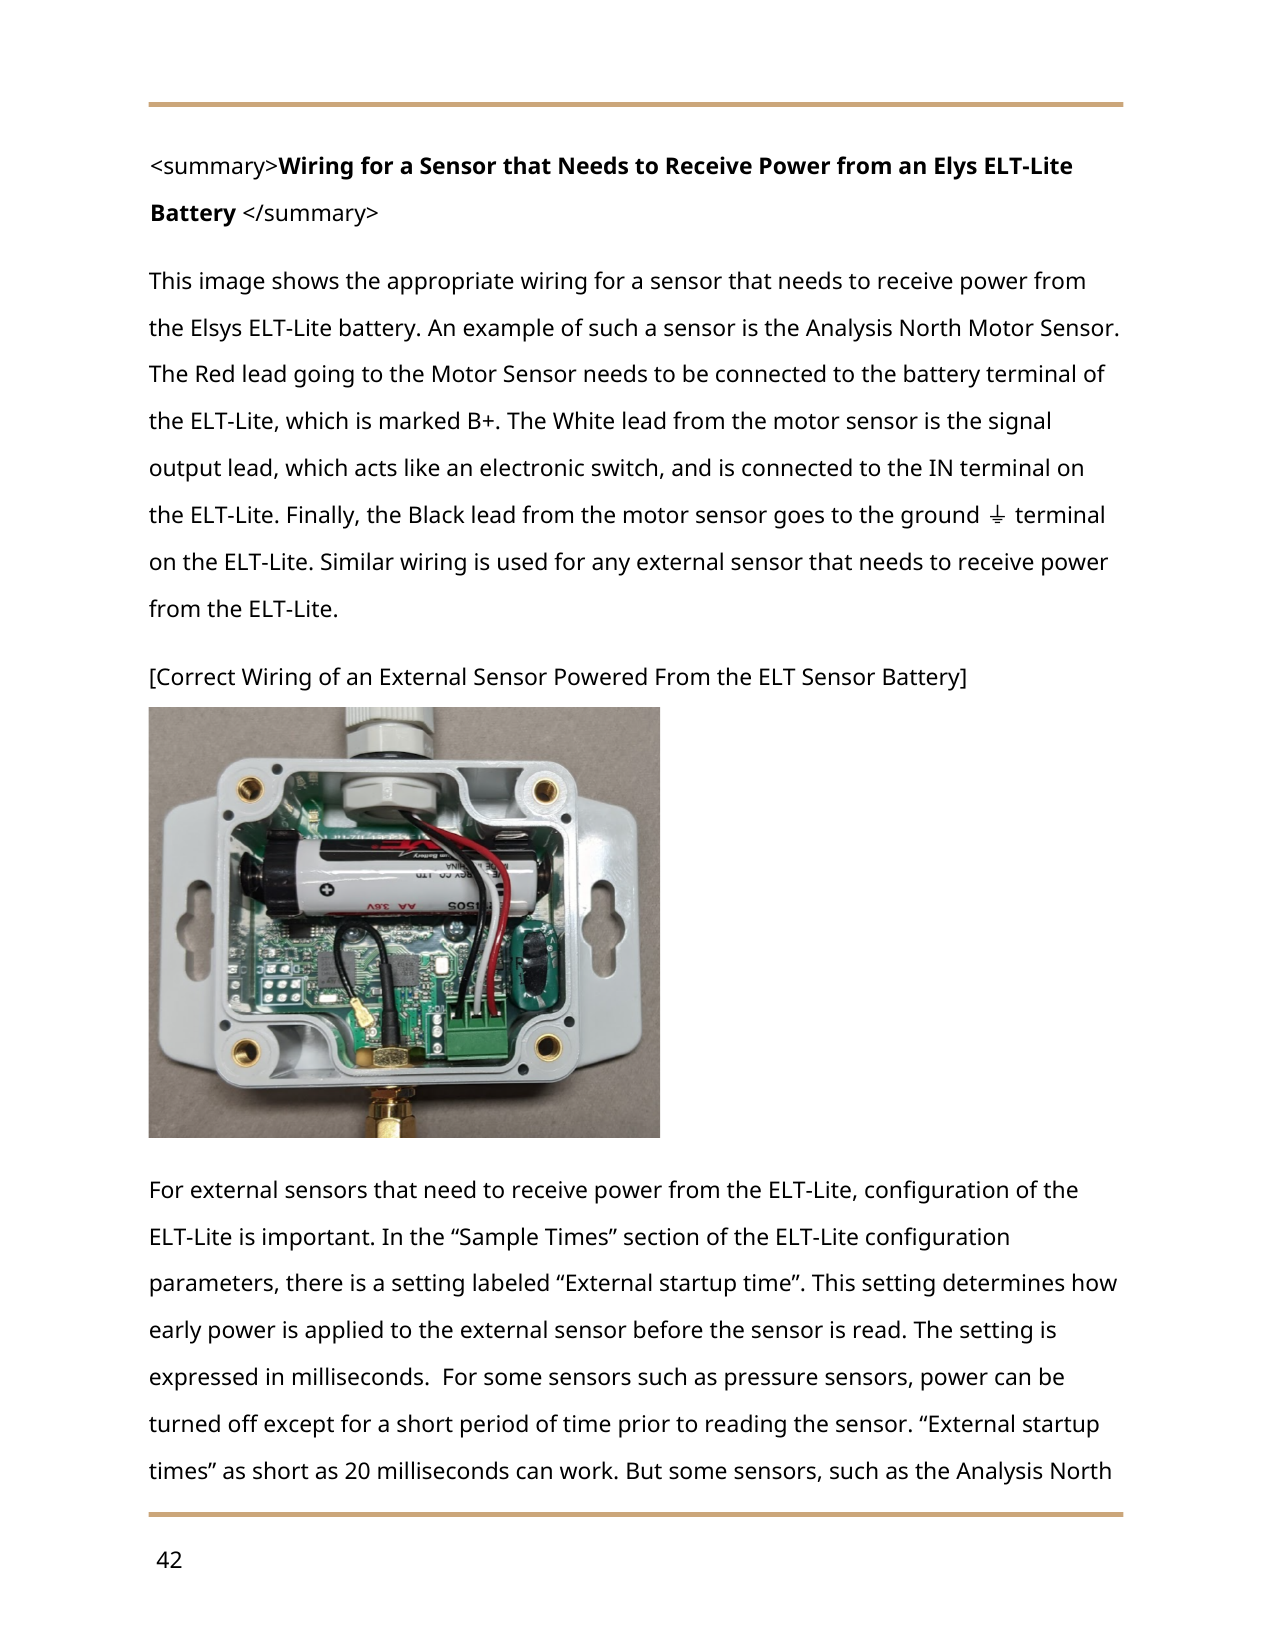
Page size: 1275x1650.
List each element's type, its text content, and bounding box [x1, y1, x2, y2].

text <summary>Wiring for a Sensor that Needs to Receive Power from an Elys ELT-Lite Battery </summary> [150, 150, 1125, 228]
picture [148, 102, 1124, 107]
text This image shows the appropriate wiring for a sensor that needs to receive power from the Elsys ELT-Lite battery. An example of such a sensor is the Analysis North Motor Sensor. The Red lead going to the Motor Sensor needs to be connected to the battery terminal of the ELT-Lite, which is marked B+. The White lead from the motor sensor is the signal output lead, which acts like an electronic switch, and is connected to the IN terminal on the ELT-Lite. Finally, the Black lead from the motor sensor goes to the ground ⏚ terminal on the ELT-Lite. Similar wiring is used for any external sensor that needs to receive power from the ELT-Lite. [148, 264, 1125, 624]
picture [148, 1512, 1124, 1517]
picture [148, 707, 661, 1138]
